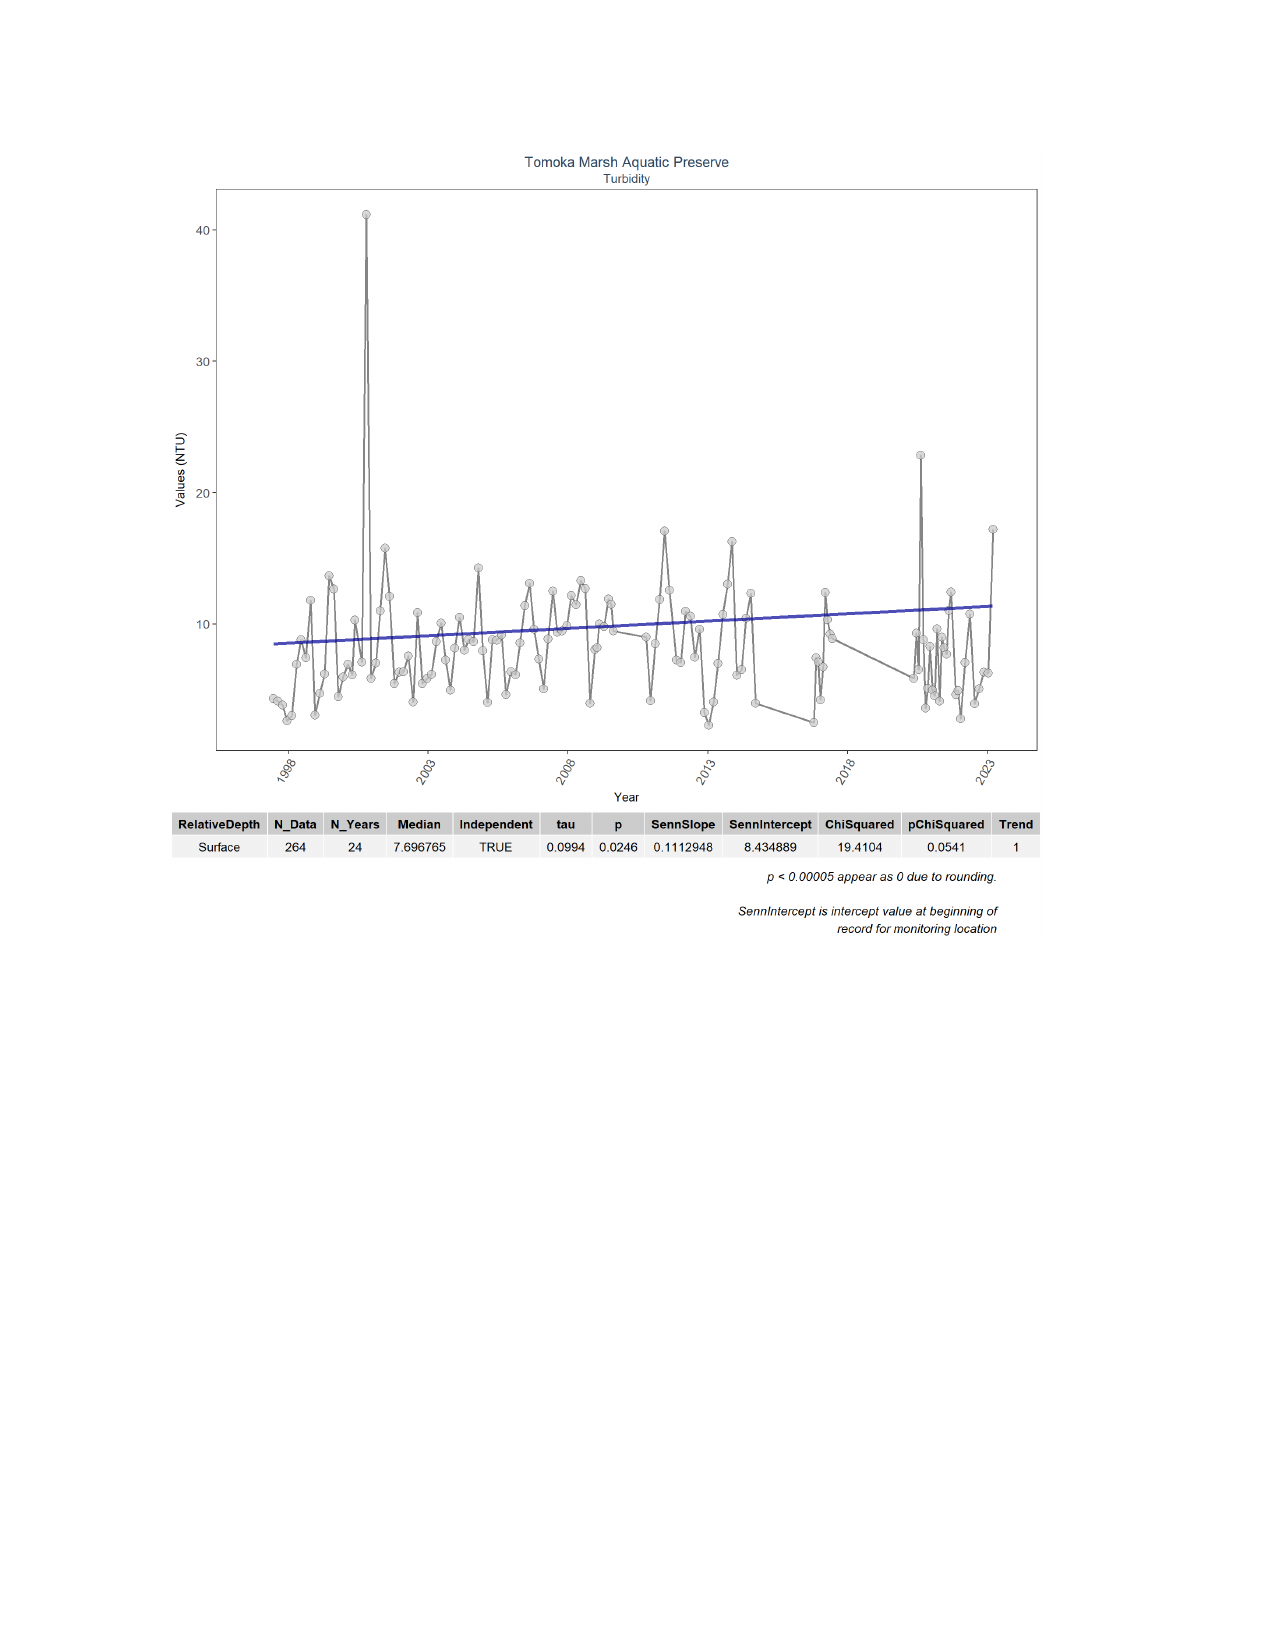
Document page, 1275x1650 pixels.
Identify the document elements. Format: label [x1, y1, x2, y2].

picture [168, 150, 1044, 938]
